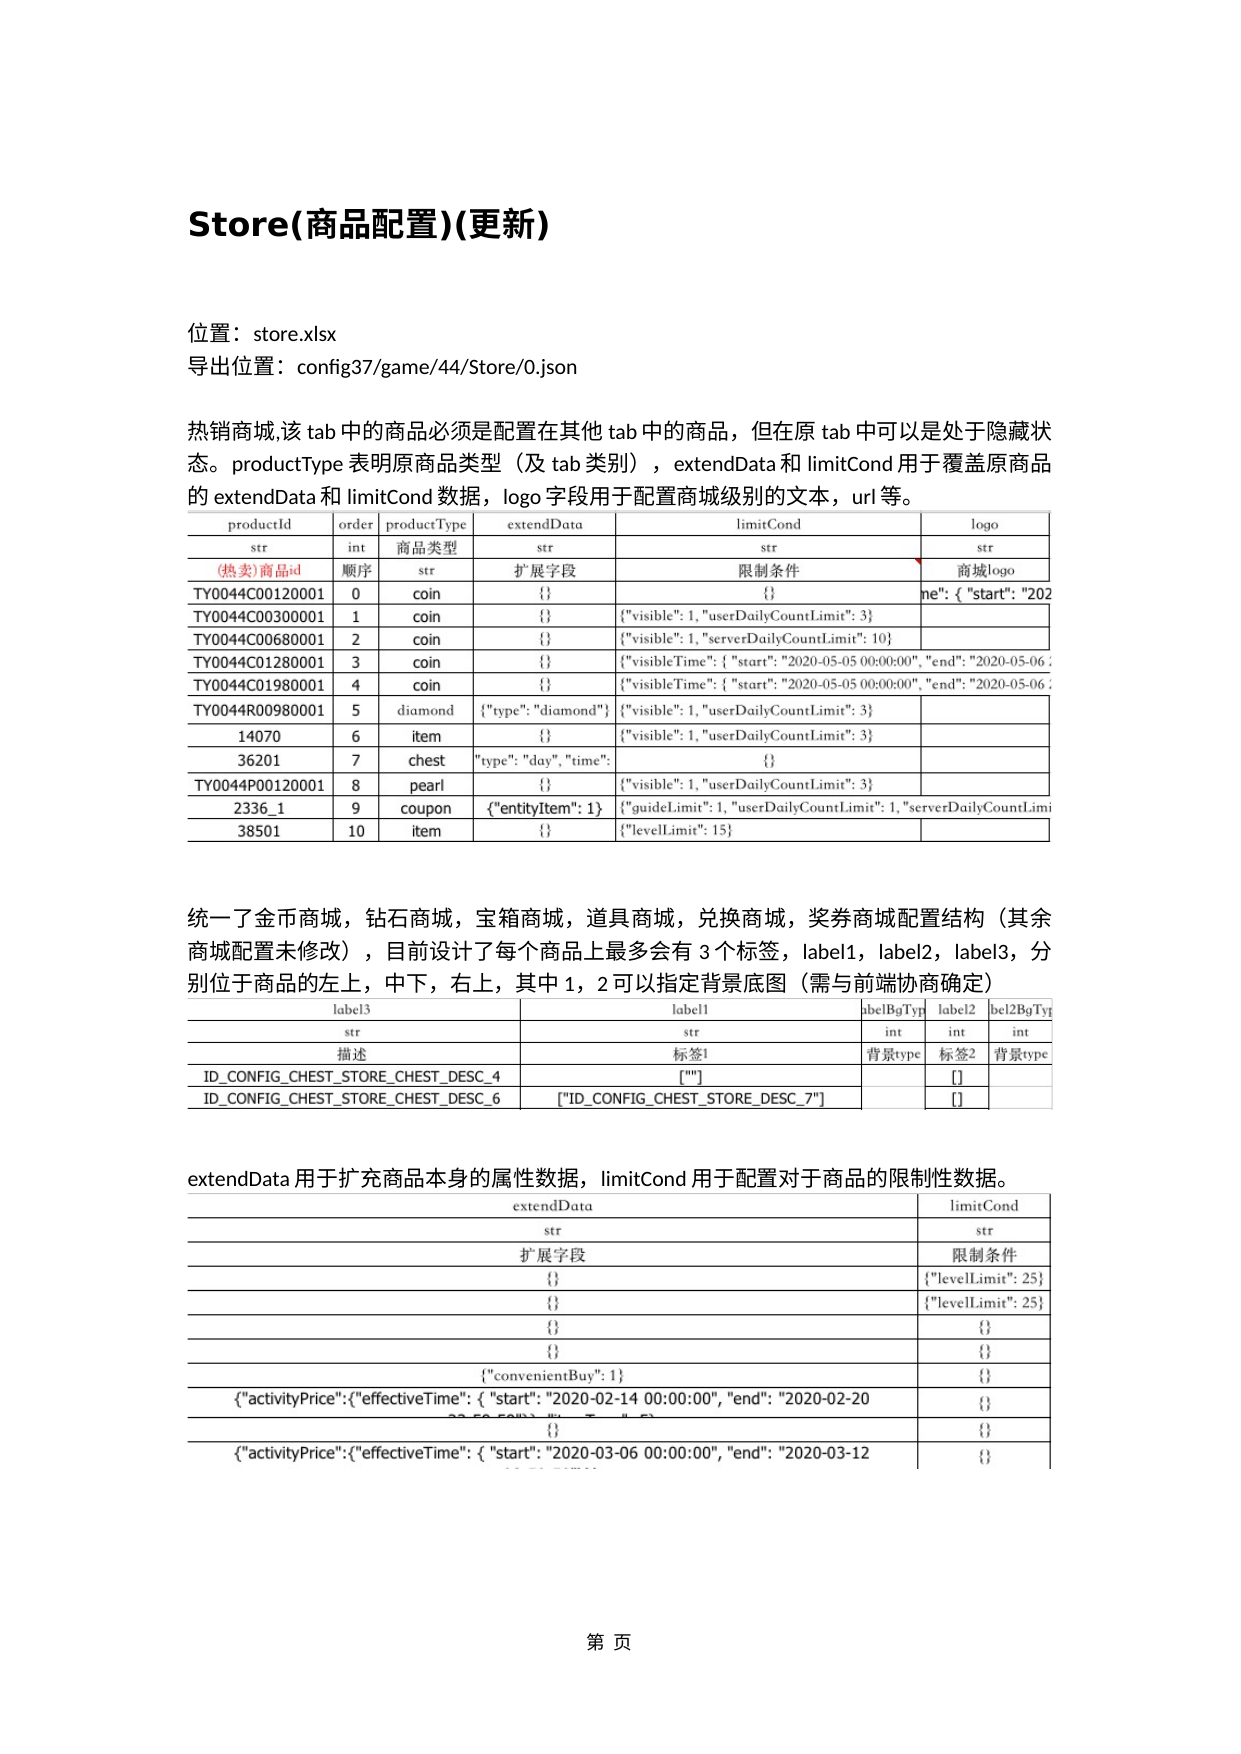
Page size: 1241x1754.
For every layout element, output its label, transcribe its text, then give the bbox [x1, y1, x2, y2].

text 位置：store.xlsx [187, 316, 1053, 348]
text 统一了金币商城，钻石商城，宝箱商城，道具商城，兑换商城，奖券商城配置结构（其余商城配置未修改），目前设计了每个商品上最多会有3个标签，label1，label2，label3，分别位于商品的左上，中下，右上，其中1，2可以指定背景底图（需与前端协商确定） [187, 901, 1053, 998]
text 热销商城,该tab中的商品必须是配置在其他tab中的商品，但在原tab中可以是处于隐藏状态。productType表明原商品类型（及tab类别），extendData和limitCond用于覆盖原商品的extendData和limitCond数据，logo字段用于配置商城级别的文本，url等。 [187, 413, 1053, 511]
text 导出位置：config37/game/44/Store/0.json [187, 348, 1053, 381]
subtitle Store(商品配置)(更新) [187, 189, 1053, 254]
picture [187, 1193, 1052, 1469]
picture [187, 998, 1053, 1110]
text extendData用于扩充商品本身的属性数据，limitCond用于配置对于商品的限制性数据。 [187, 1161, 1053, 1193]
picture [187, 510, 1052, 842]
